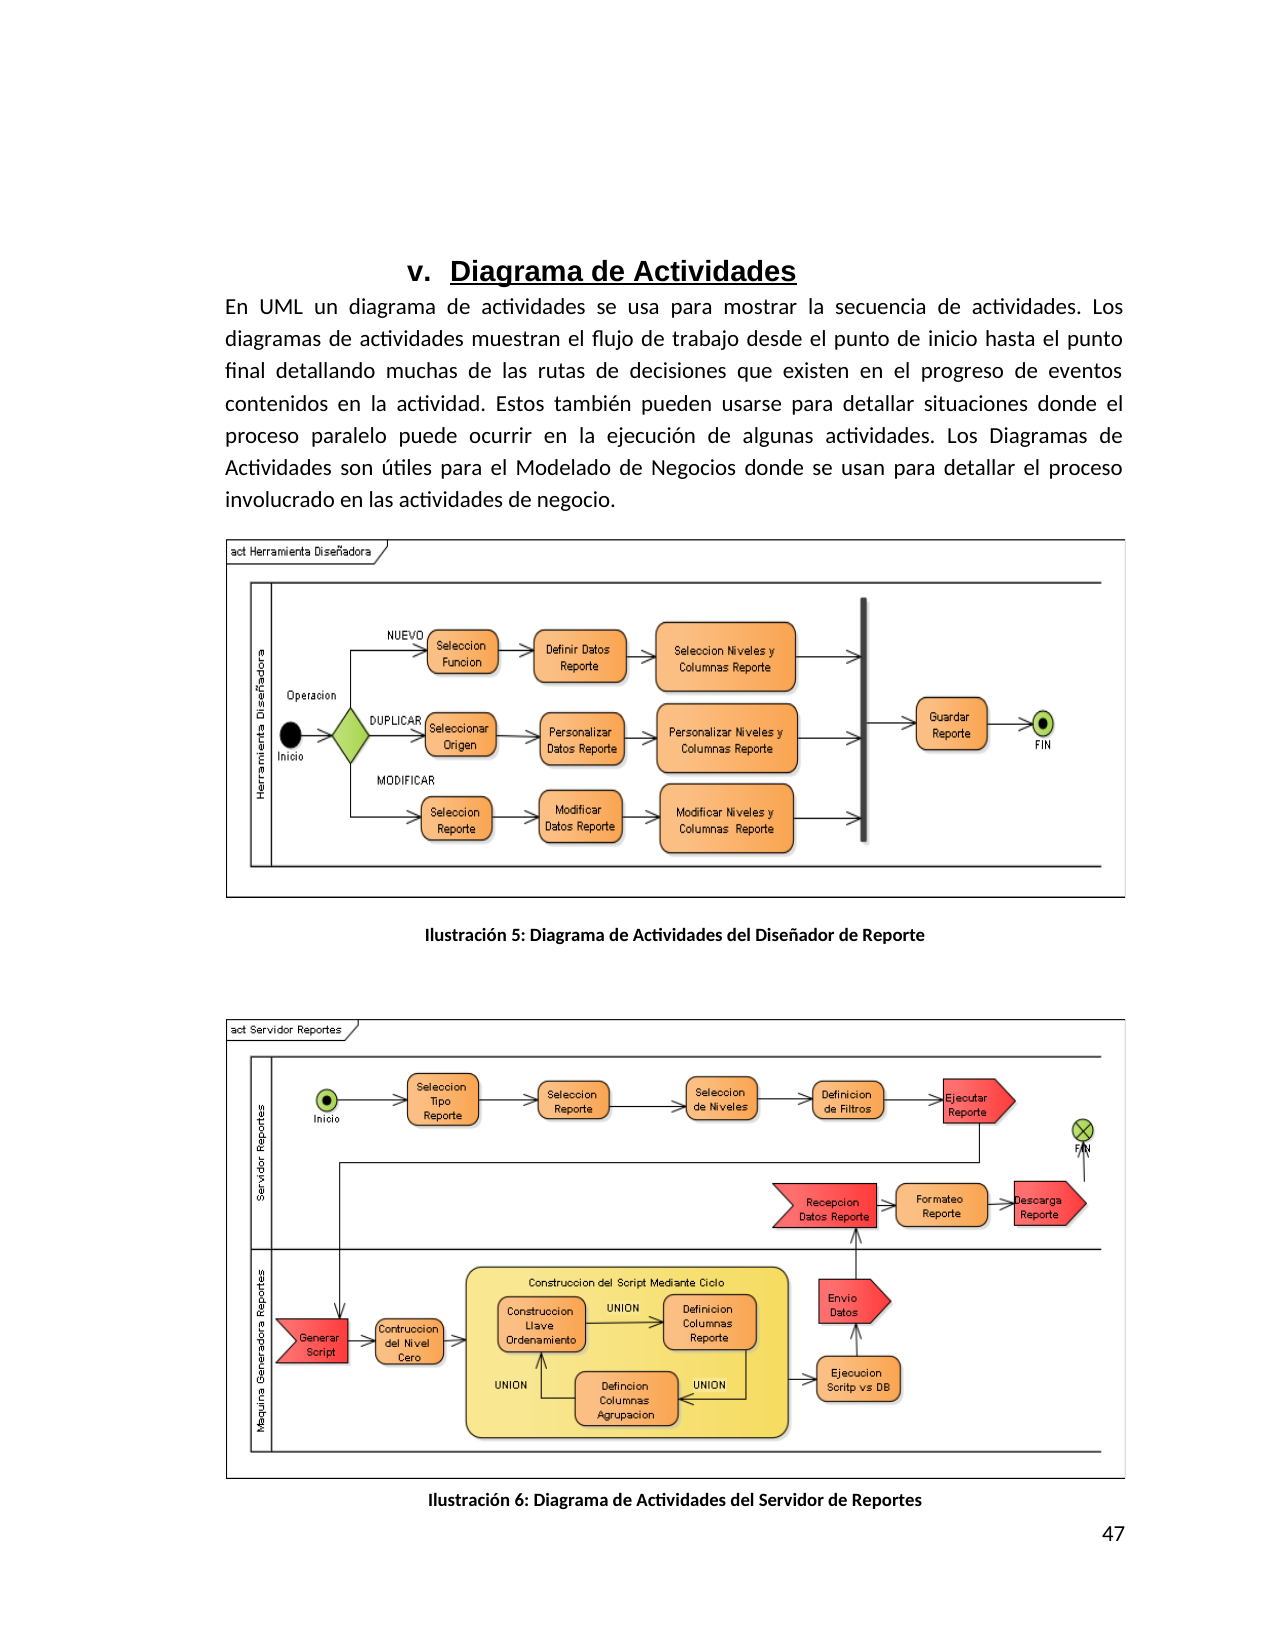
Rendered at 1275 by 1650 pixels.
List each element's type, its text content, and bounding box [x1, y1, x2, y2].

picture [225, 538, 1125, 898]
picture [225, 1019, 1125, 1479]
subtitle Diagrama de Actividades [431, 254, 1125, 287]
text En UML un diagrama de actividades se usa para mostrar la secuencia de actividades. Los diagramas de actividades muestran el flujo de trabajo desde el punto de inicio hasta el punto final detallando muchas de las rutas de decisiones que existen en el progreso de eventos contenidos en la actividad. Estos también pueden usarse para detallar situaciones donde el proceso paralelo puede ocurrir en la ejecución de algunas actividades. Los Diagramas de Actividades son útiles para el Modelado de Negocios donde se usan para detallar el proceso involucrado en las actividades de negocio. [225, 292, 1125, 513]
